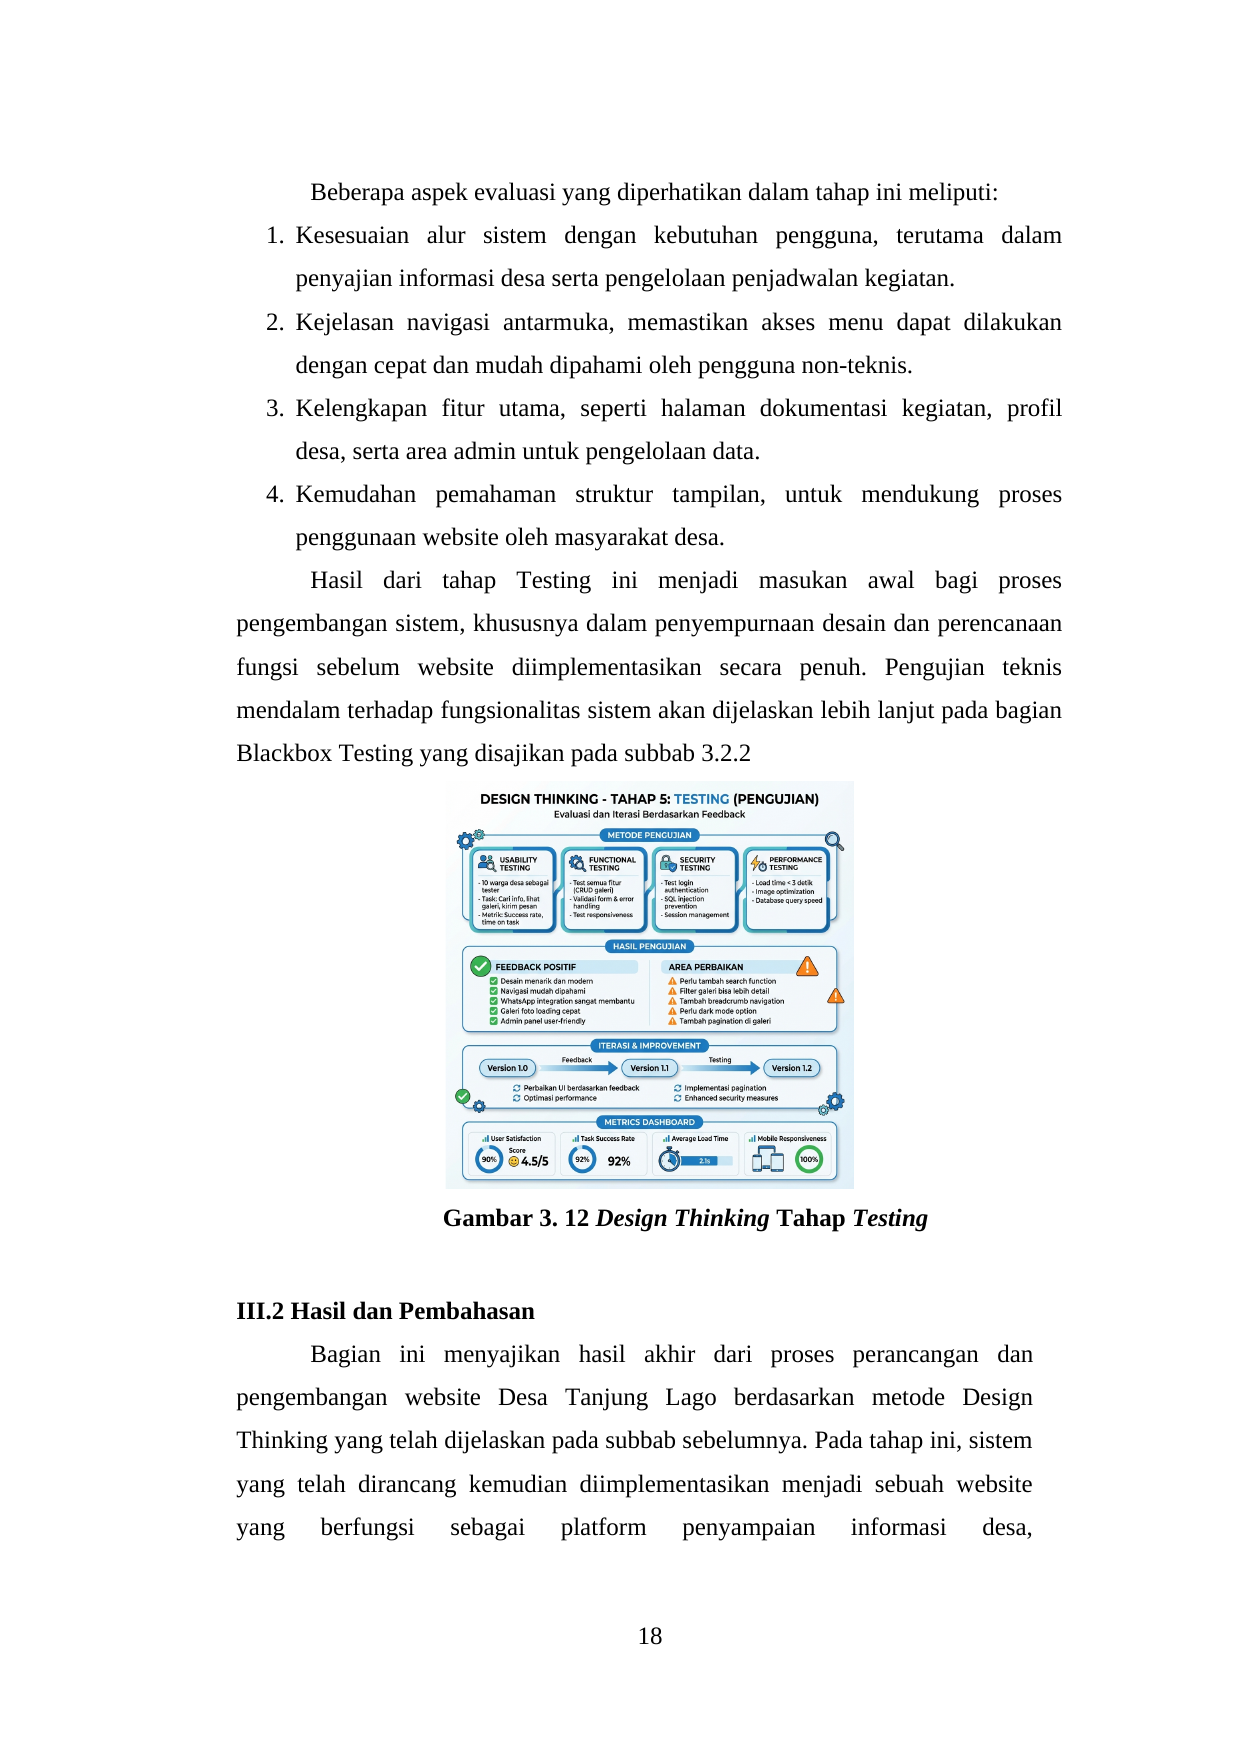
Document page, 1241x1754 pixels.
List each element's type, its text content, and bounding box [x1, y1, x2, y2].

text Hasil dari tahap Testing ini menjadi masukan awal bagi proses pengembangan sistem, khususnya dalam penyempurnaan desain dan perencanaan fungsi sebelum website diimplementasikan secara penuh. Pengujian teknis mendalam terhadap fungsionalitas sistem akan dijelaskan lebih lanjut pada bagian Blackbox Testing yang disajikan pada subbab 3.2.2 [236, 565, 1063, 767]
text Beberapa aspek evaluasi yang diperhatikan dalam tahap ini meliputi: [236, 177, 1063, 206]
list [236, 1339, 1033, 1541]
picture [445, 781, 854, 1189]
list Kesesuaian alur sistem dengan kebutuhan pengguna, terutama dalam penyajian informasi desa serta pengelolaan penjadwalan kegiatan. [266, 220, 1063, 292]
list Kejelasan navigasi antarmuka, memastikan akses menu dapat dilakukan dengan cepat dan mudah dipahami oleh pengguna non-teknis. [266, 307, 1063, 378]
list Kemudahan pemahaman struktur tampilan, untuk mendukung proses penggunaan website oleh masyarakat desa. [266, 479, 1063, 551]
list Kelengkapan fitur utama, seperti halaman dokumentasi kegiatan, profil desa, serta area admin untuk pengelolaan data. [266, 393, 1063, 465]
text Gambar 3. 12 Design Thinking Tahap Testing [236, 1203, 1063, 1232]
subtitle Hasil dan Pembahasan [236, 1296, 1063, 1325]
